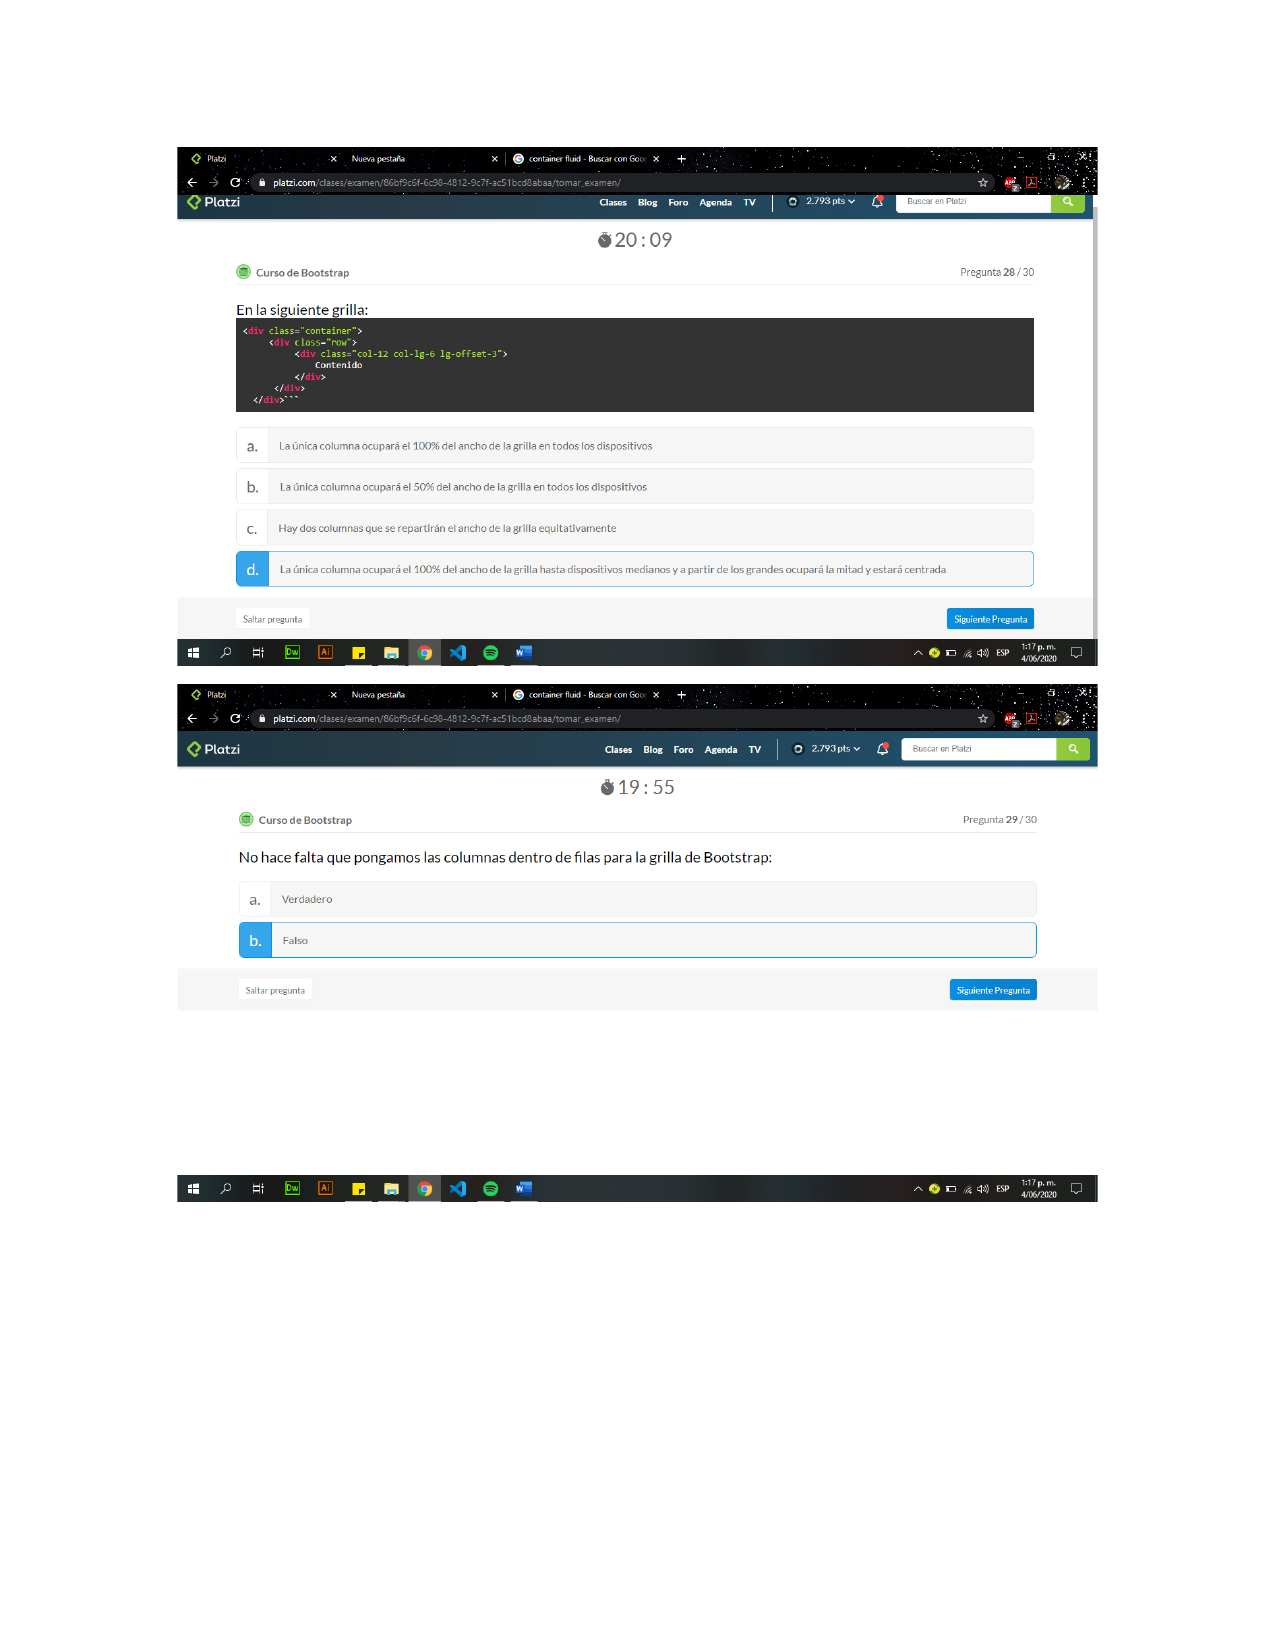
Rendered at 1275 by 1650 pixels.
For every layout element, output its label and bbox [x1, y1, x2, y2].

picture [177, 684, 1098, 1202]
picture [177, 147, 1098, 666]
